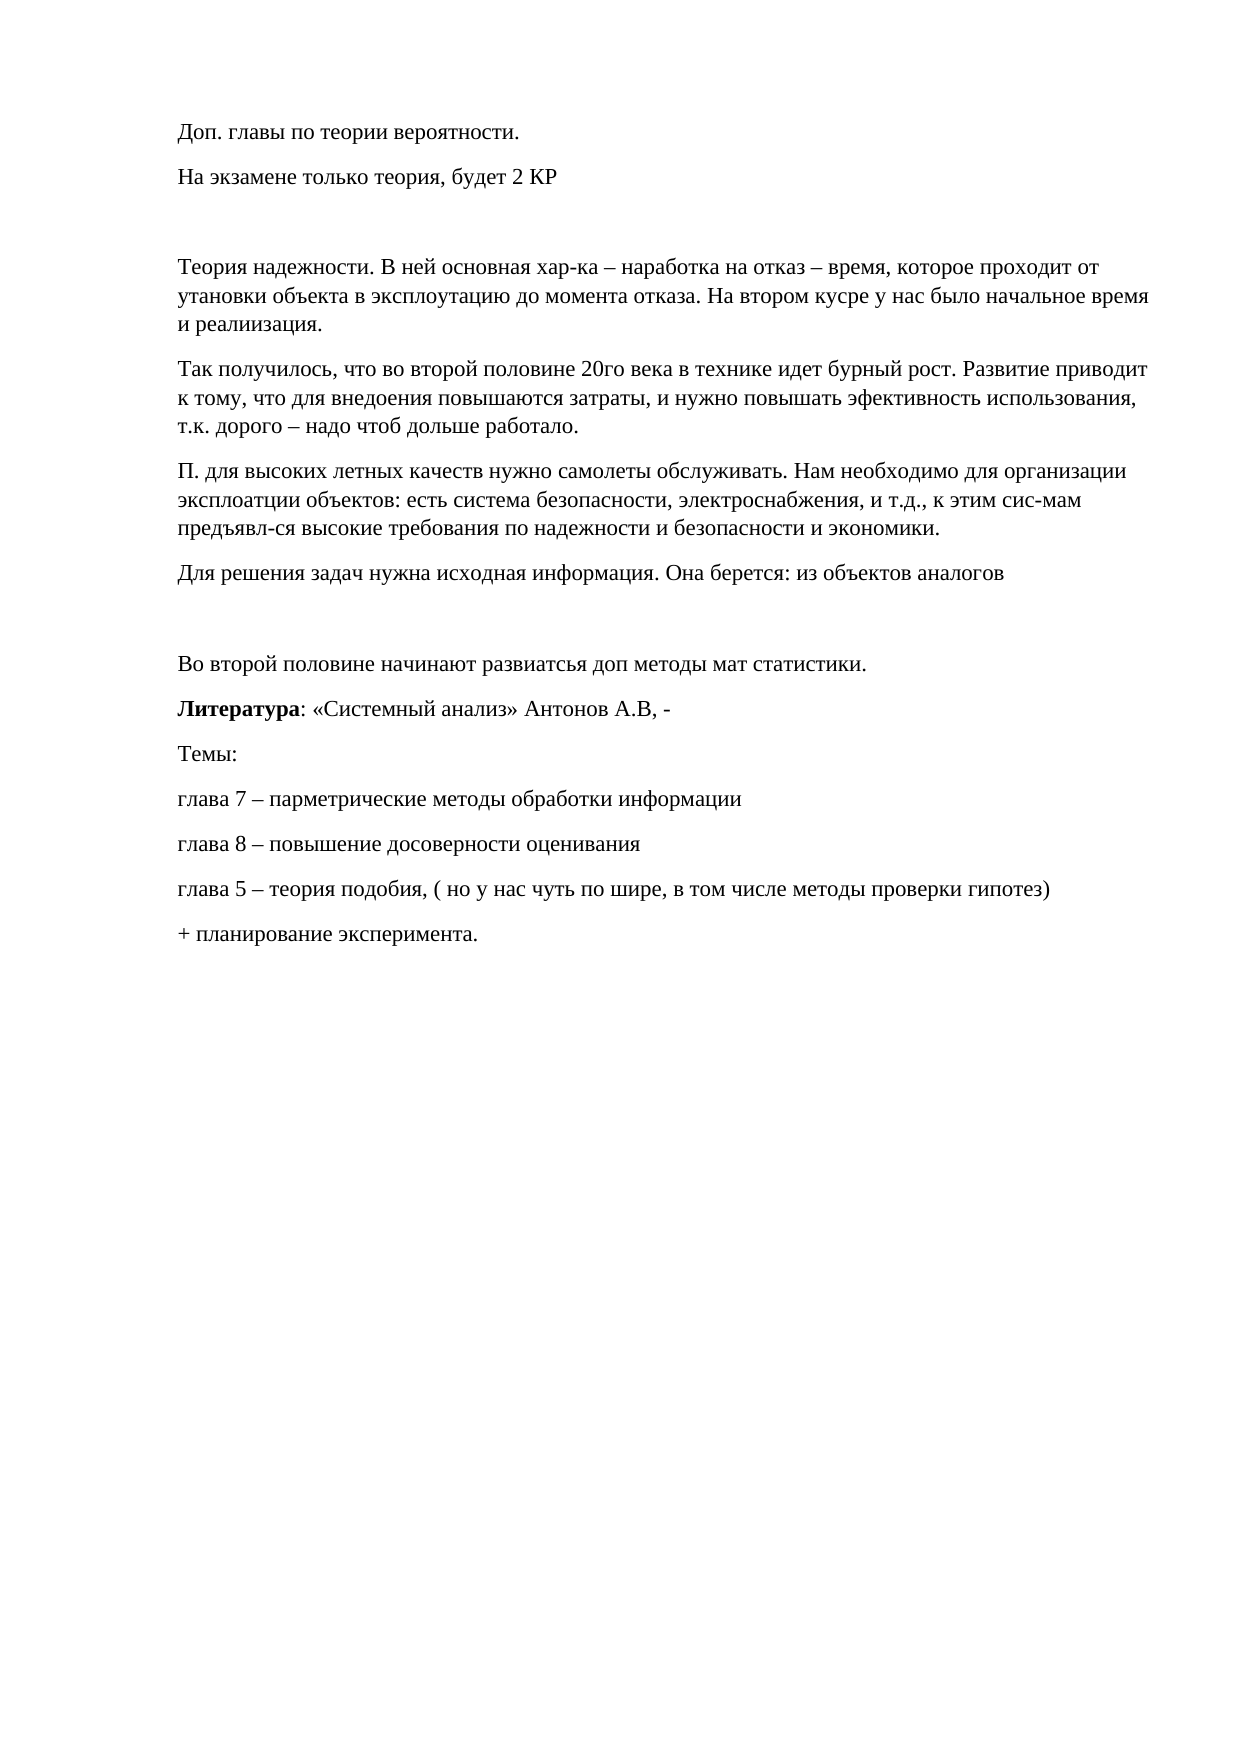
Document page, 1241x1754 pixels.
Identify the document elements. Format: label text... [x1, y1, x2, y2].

text глава 7 – парметрические методы обработки информации [177, 785, 1152, 811]
text Для решения задач нужна исходная информация. Она берется: из объектов аналогов [177, 559, 1152, 586]
text П. для высоких летных качеств нужно самолеты обслуживать. Нам необходимо для организации эксплоатции объектов: есть система безопасности, электроснабжения, и т.д., к этим сис-мам предъявл-ся высокие требования по надежности и безопасности и экономики. [177, 457, 1152, 541]
text Темы: [177, 740, 1152, 766]
text Доп. главы по теории вероятности. [177, 118, 1152, 144]
text Литература: «Системный анализ» Антонов А.В, - [177, 695, 1152, 721]
text Теория надежности. В ней основная хар-ка – наработка на отказ – время, которое проходит от утановки объекта в эксплоутацию до момента отказа. На втором кусре у нас было начальное время и реалиизация. [177, 253, 1152, 337]
text глава 8 – повышение досоверности оценивания [177, 830, 1152, 856]
text На экзамене только теория, будет 2 КР [177, 163, 1152, 189]
text Во второй половине начинают развиатсья доп методы мат статистики. [177, 649, 1152, 676]
text Так получилось, что во второй половине 20го века в технике идет бурный рост. Развитие приводит к тому, что для внедоения повышаются затраты, и нужно повышать эфективность использования, т.к. дорого – надо чтоб дольше работало. [177, 355, 1152, 439]
text глава 5 – теория подобия, ( но у нас чуть по шире, в том числе методы проверки гипотез) [177, 875, 1152, 901]
text + планирование эксперимента. [177, 920, 1152, 947]
